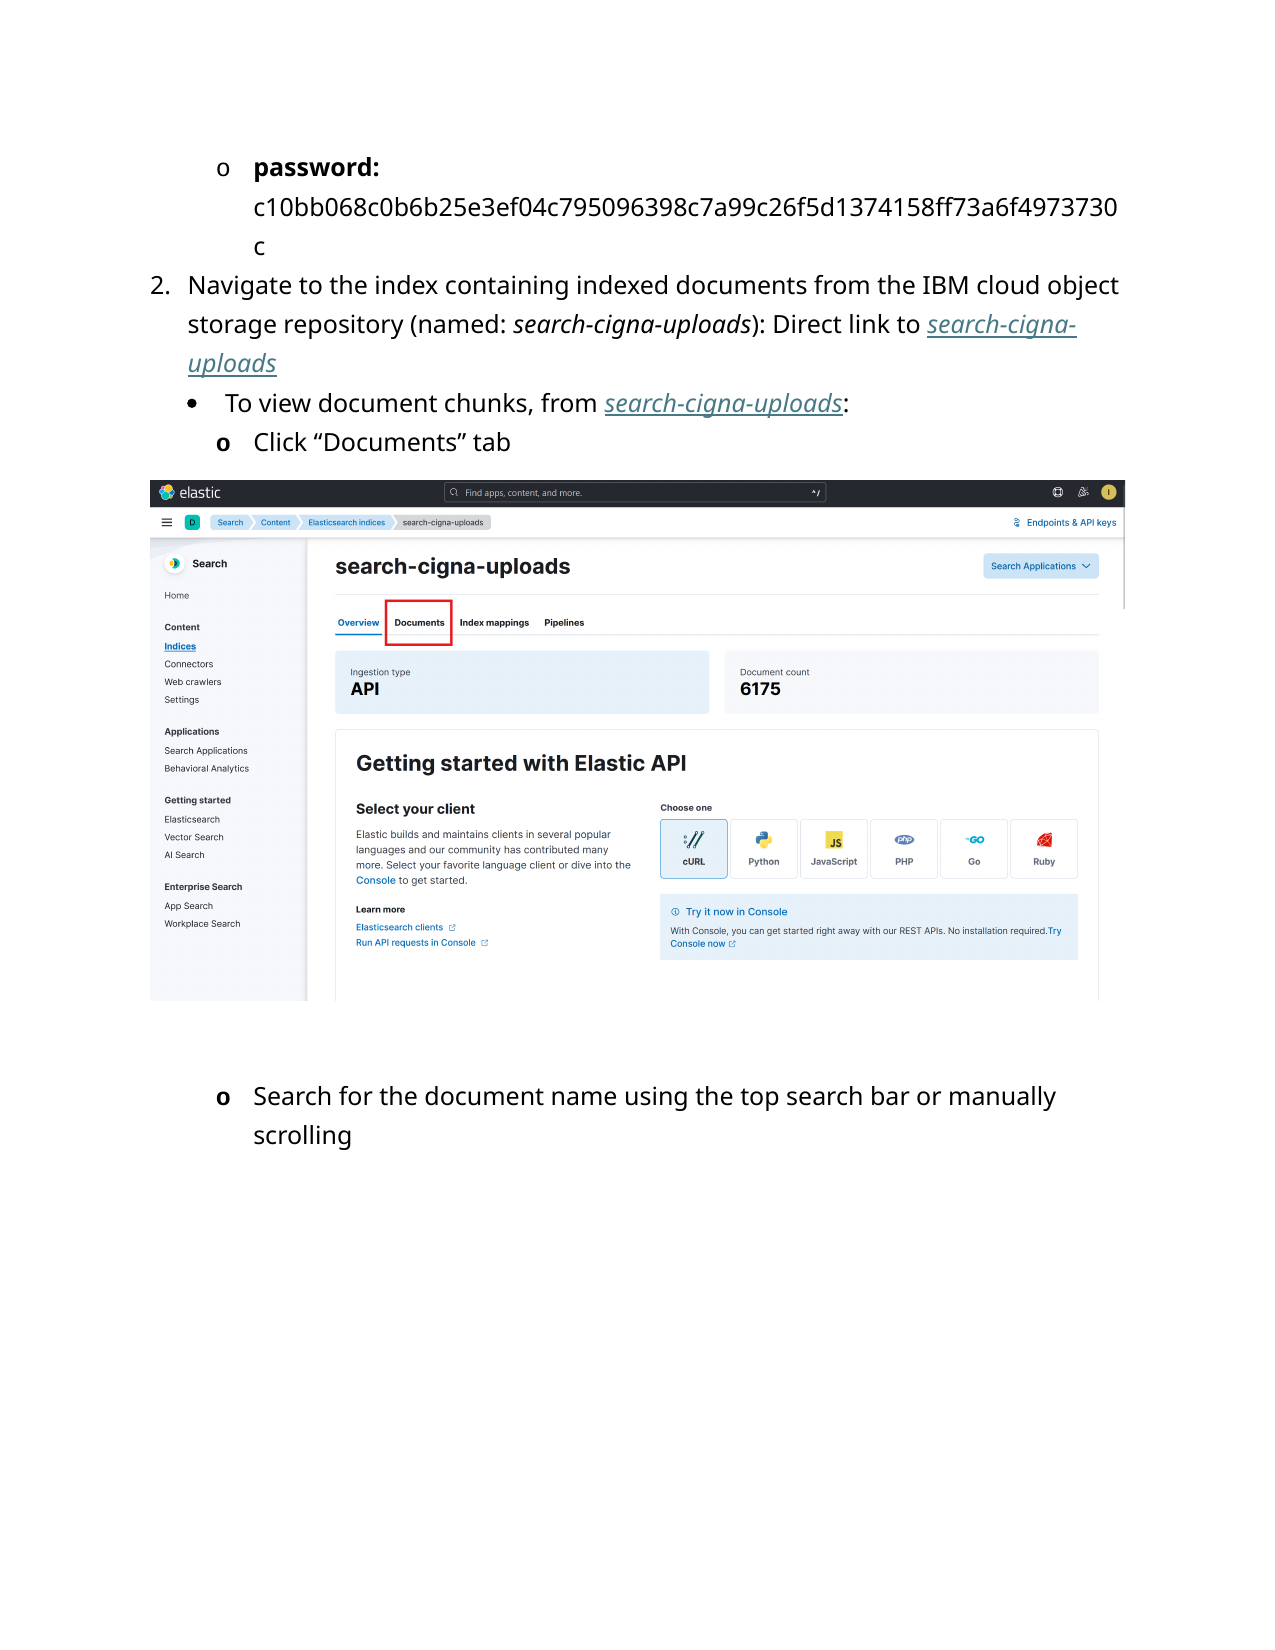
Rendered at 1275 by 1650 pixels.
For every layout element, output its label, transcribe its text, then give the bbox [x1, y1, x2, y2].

list Click “Documents” tab [216, 424, 1125, 459]
list password: c10bb068c0b6b25e3ef04c795096398c7a99c26f5d1374158ff73a6f4973730c [216, 150, 1125, 263]
picture [150, 480, 1125, 1001]
list To view document chunks, from search-cigna-uploads: [187, 385, 1125, 419]
list Search for the document name using the top search bar or manually scrolling [216, 1078, 1125, 1152]
list Navigate to the index containing indexed documents from the IBM cloud object storage repository (named: search-cigna-uploads): Direct link to search-cigna-uploads [150, 268, 1125, 380]
